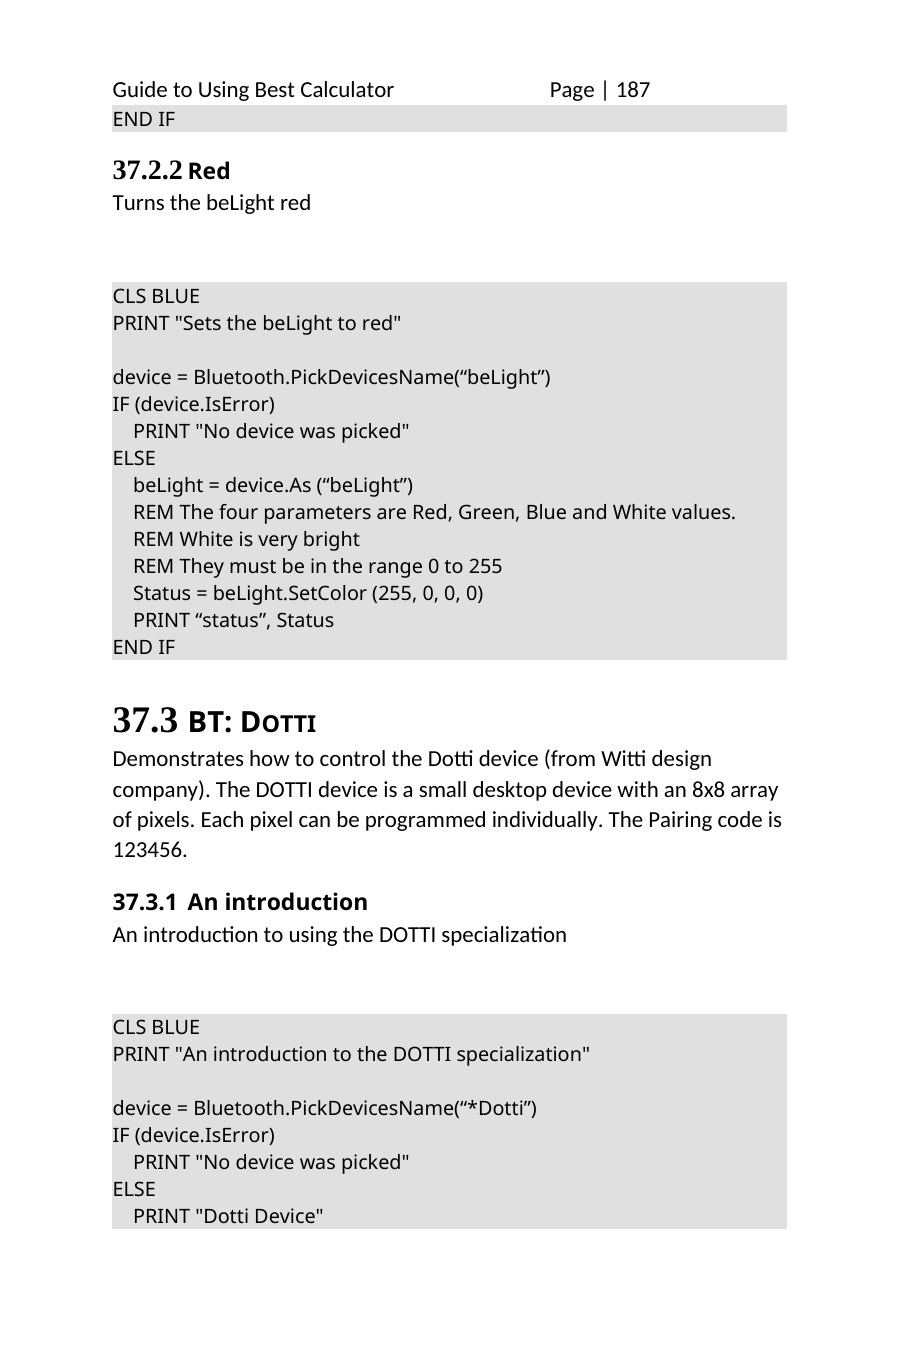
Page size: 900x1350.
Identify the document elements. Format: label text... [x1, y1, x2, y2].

text PRINT "Dotti Device" [112, 1202, 787, 1229]
text PRINT "Sets the beLight to red" [112, 309, 787, 336]
text device = Bluetooth.PickDevicesName(“beLight”) [112, 363, 787, 390]
text REM The four parameters are Red, Green, Blue and White values. [112, 498, 787, 525]
text Turns the beLight red [112, 188, 787, 217]
text device = Bluetooth.PickDevicesName(“*Dotti”) [112, 1094, 787, 1122]
text IF (device.IsError) [112, 390, 787, 417]
text Demonstrates how to control the Dotti device (from Witti design company). The DOTTI device is a small desktop device with an 8x8 array of pixels. Each pixel can be programmed individually. The Pairing code is 123456. [112, 744, 787, 863]
text PRINT "No device was picked" [112, 417, 787, 444]
text PRINT “status”, Status [112, 606, 787, 633]
text ELSE [112, 444, 787, 471]
text beLight = device.As (“beLight”) [112, 471, 787, 498]
subtitle An introduction [112, 886, 787, 917]
text IF (device.IsError) [112, 1122, 787, 1148]
text PRINT "No device was picked" [112, 1148, 787, 1176]
text Status = beLight.SetColor (255, 0, 0, 0) [112, 579, 787, 606]
text END IF [112, 105, 787, 132]
text END IF [112, 633, 787, 660]
text REM White is very bright [112, 525, 787, 552]
text An introduction to using the DOTTI specialization [112, 920, 787, 948]
text PRINT "An introduction to the DOTTI specialization" [112, 1041, 787, 1068]
text CLS BLUE [112, 1014, 787, 1041]
subtitle Red [112, 153, 787, 186]
text REM They must be in the range 0 to 255 [112, 552, 787, 579]
text ELSE [112, 1176, 787, 1202]
text CLS BLUE [112, 282, 787, 309]
subtitle BT: Dotti [112, 697, 787, 741]
